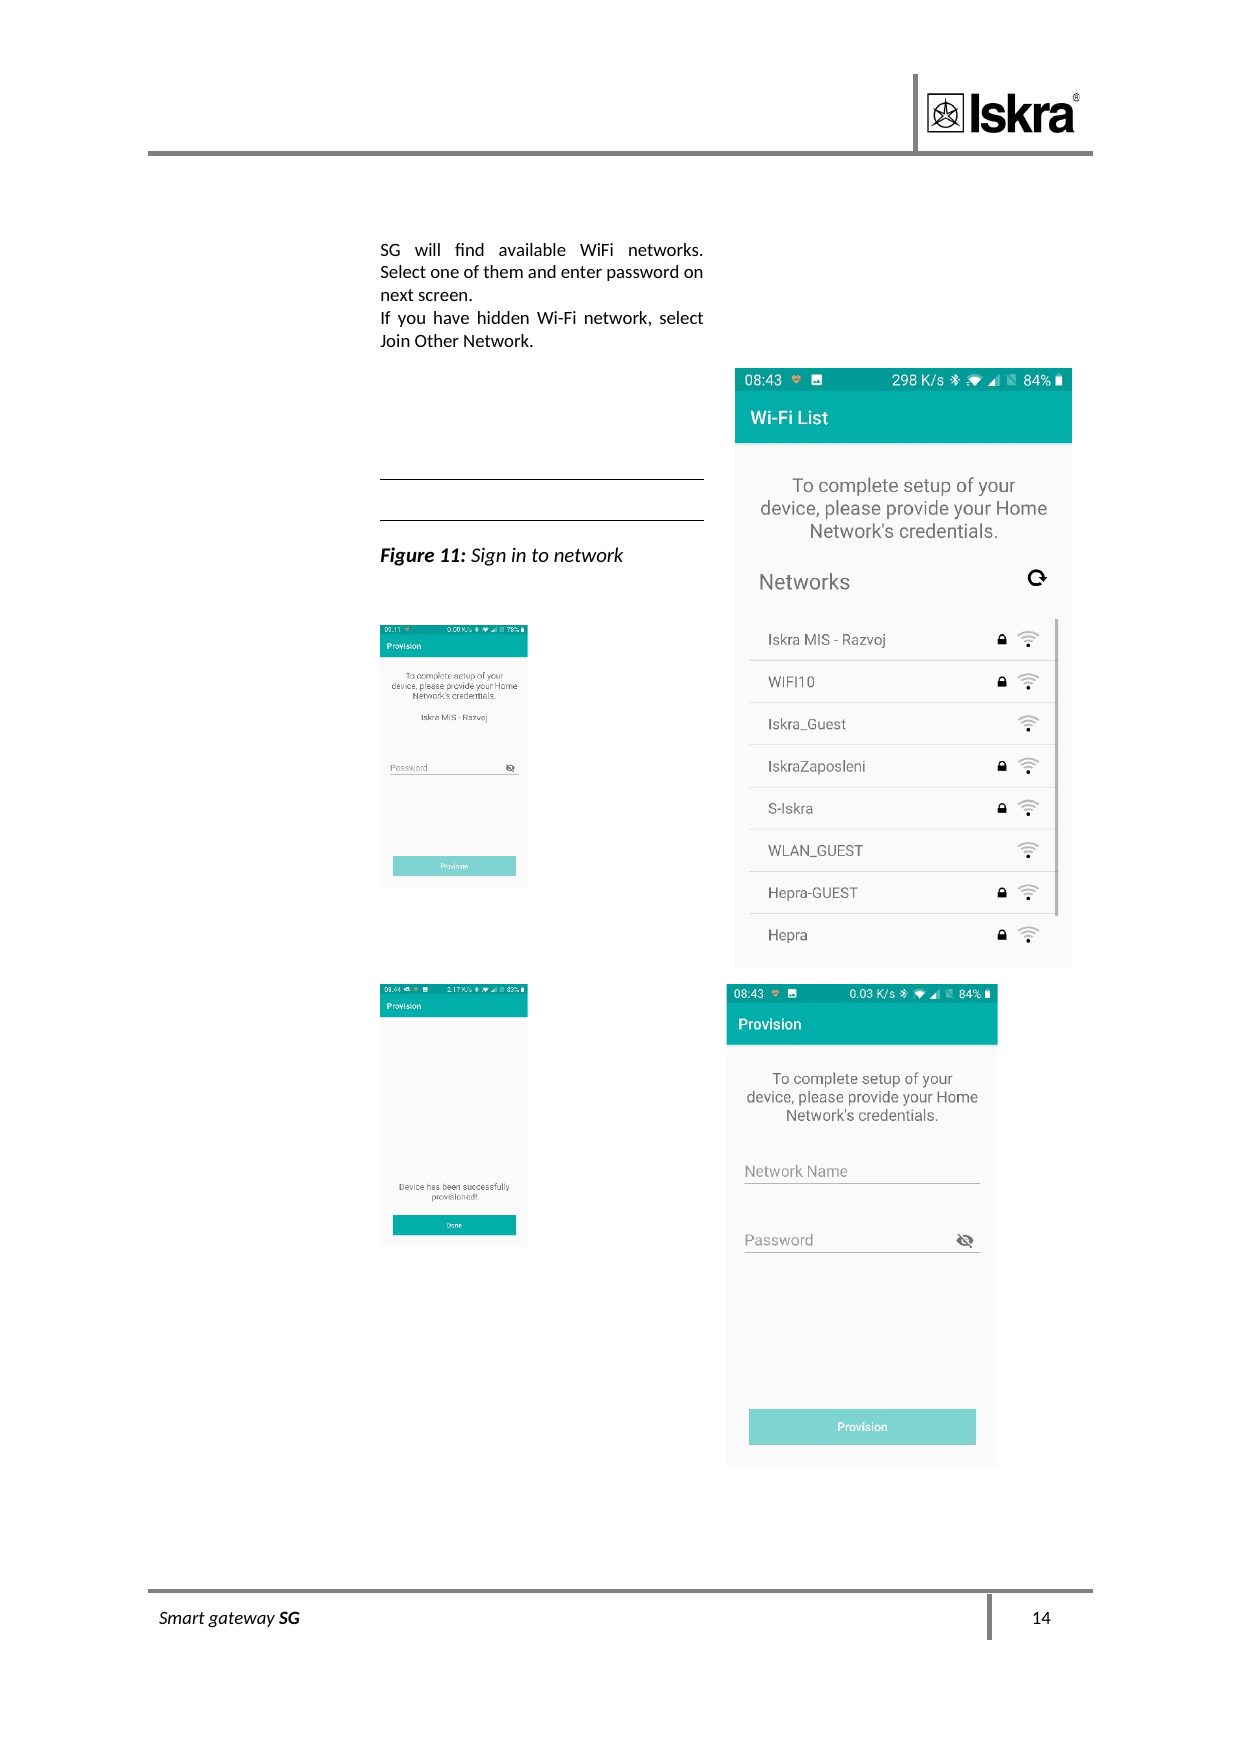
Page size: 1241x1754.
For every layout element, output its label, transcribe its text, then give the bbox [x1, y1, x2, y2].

table_cell [715, 984, 1091, 1563]
table_cell [369, 984, 715, 1563]
picture [735, 368, 1072, 968]
table_header [715, 238, 1091, 984]
table_cell Figure 11: Sign in to network [369, 542, 715, 984]
picture [380, 625, 528, 888]
table_header SG will find available WiFi networks. Select one of them and enter password on next screen. If you have hidden Wi-Fi network, select Join Other Network. [369, 238, 715, 542]
picture [726, 984, 998, 1467]
picture [380, 984, 528, 1247]
picture [927, 93, 1080, 133]
